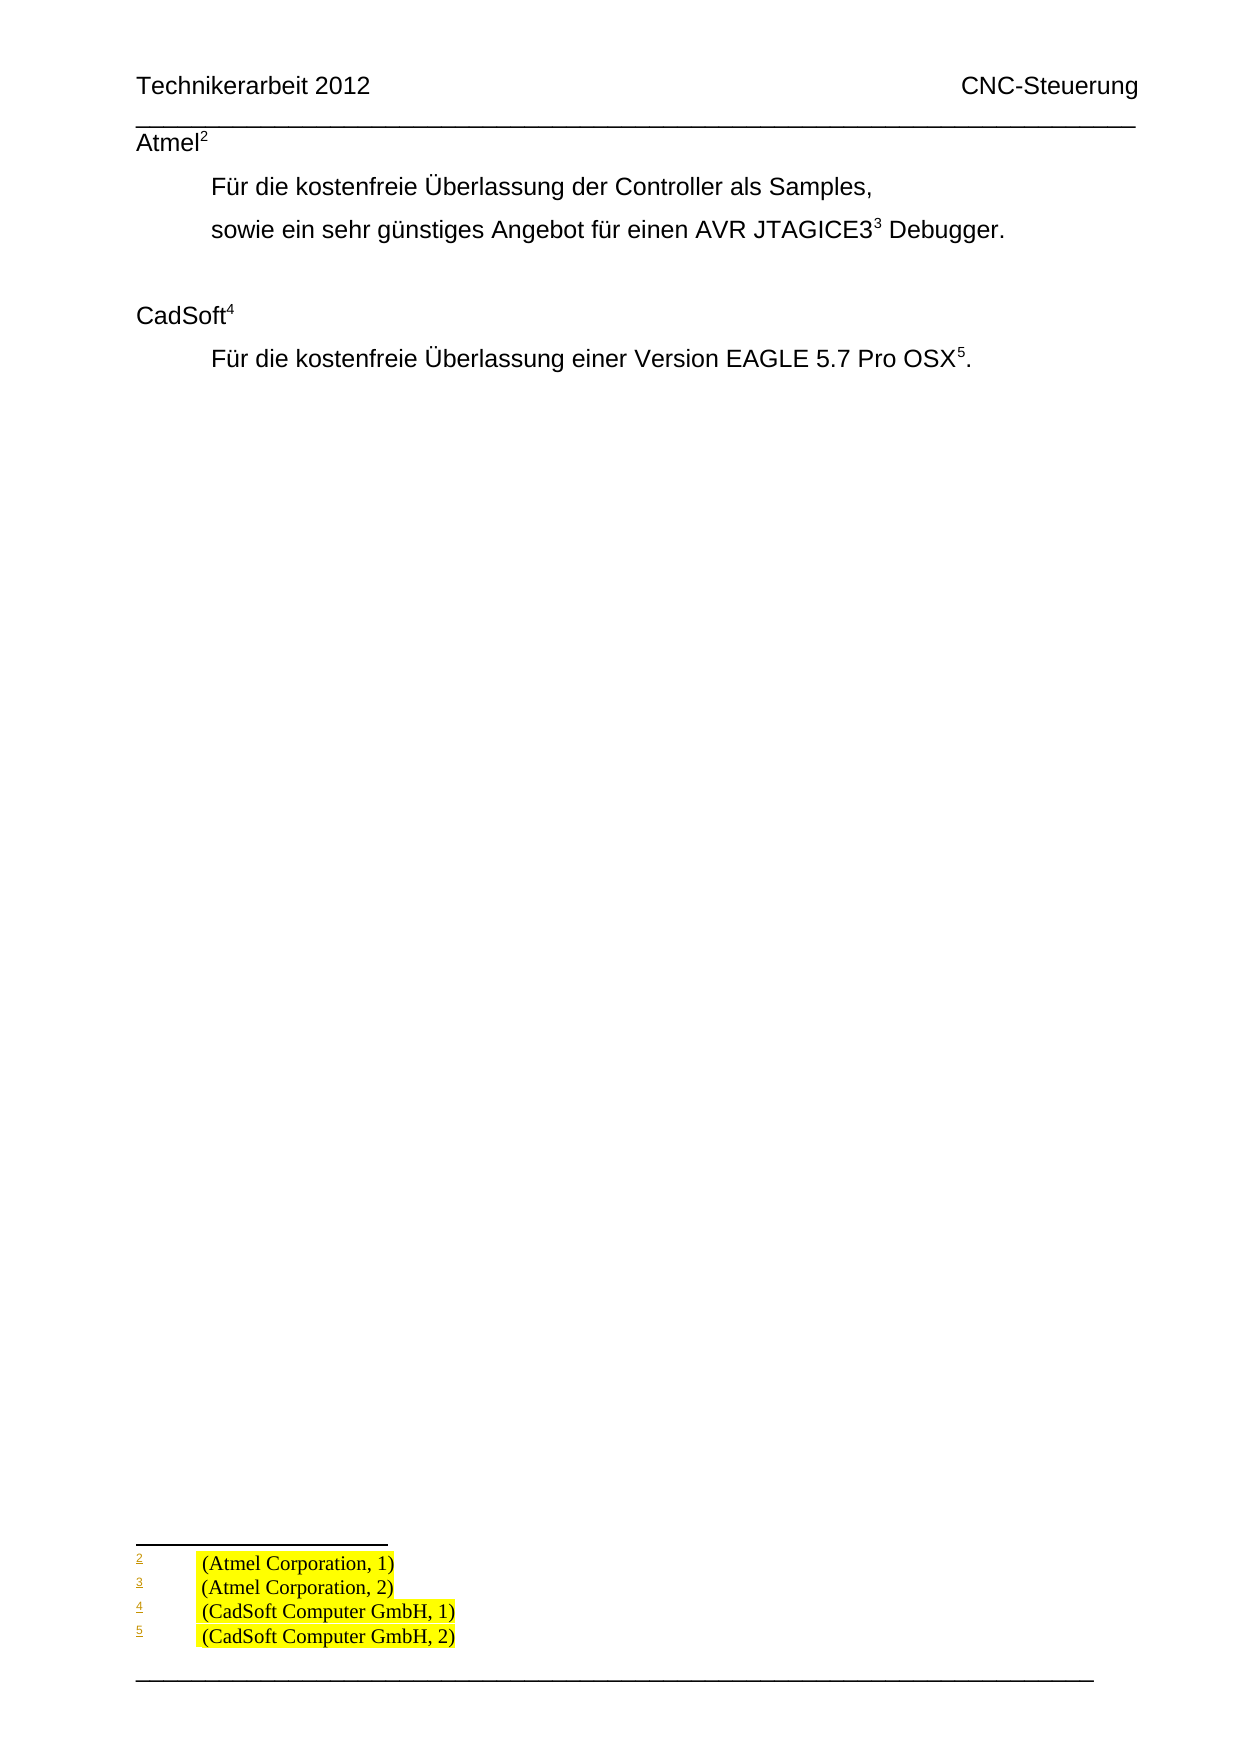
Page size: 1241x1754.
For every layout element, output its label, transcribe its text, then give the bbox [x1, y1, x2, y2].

text CadSoft [136, 301, 1140, 329]
text sowie ein sehr günstiges Angebot für einen AVR JTAGICE3 Debugger. [136, 214, 1140, 243]
text Für die kostenfreie Überlassung der Controller als Samples, [136, 171, 1140, 200]
text Für die kostenfreie Überlassung einer Version EAGLE 5.7 Pro OSX. [136, 344, 1140, 373]
text Atmel [136, 128, 1140, 157]
